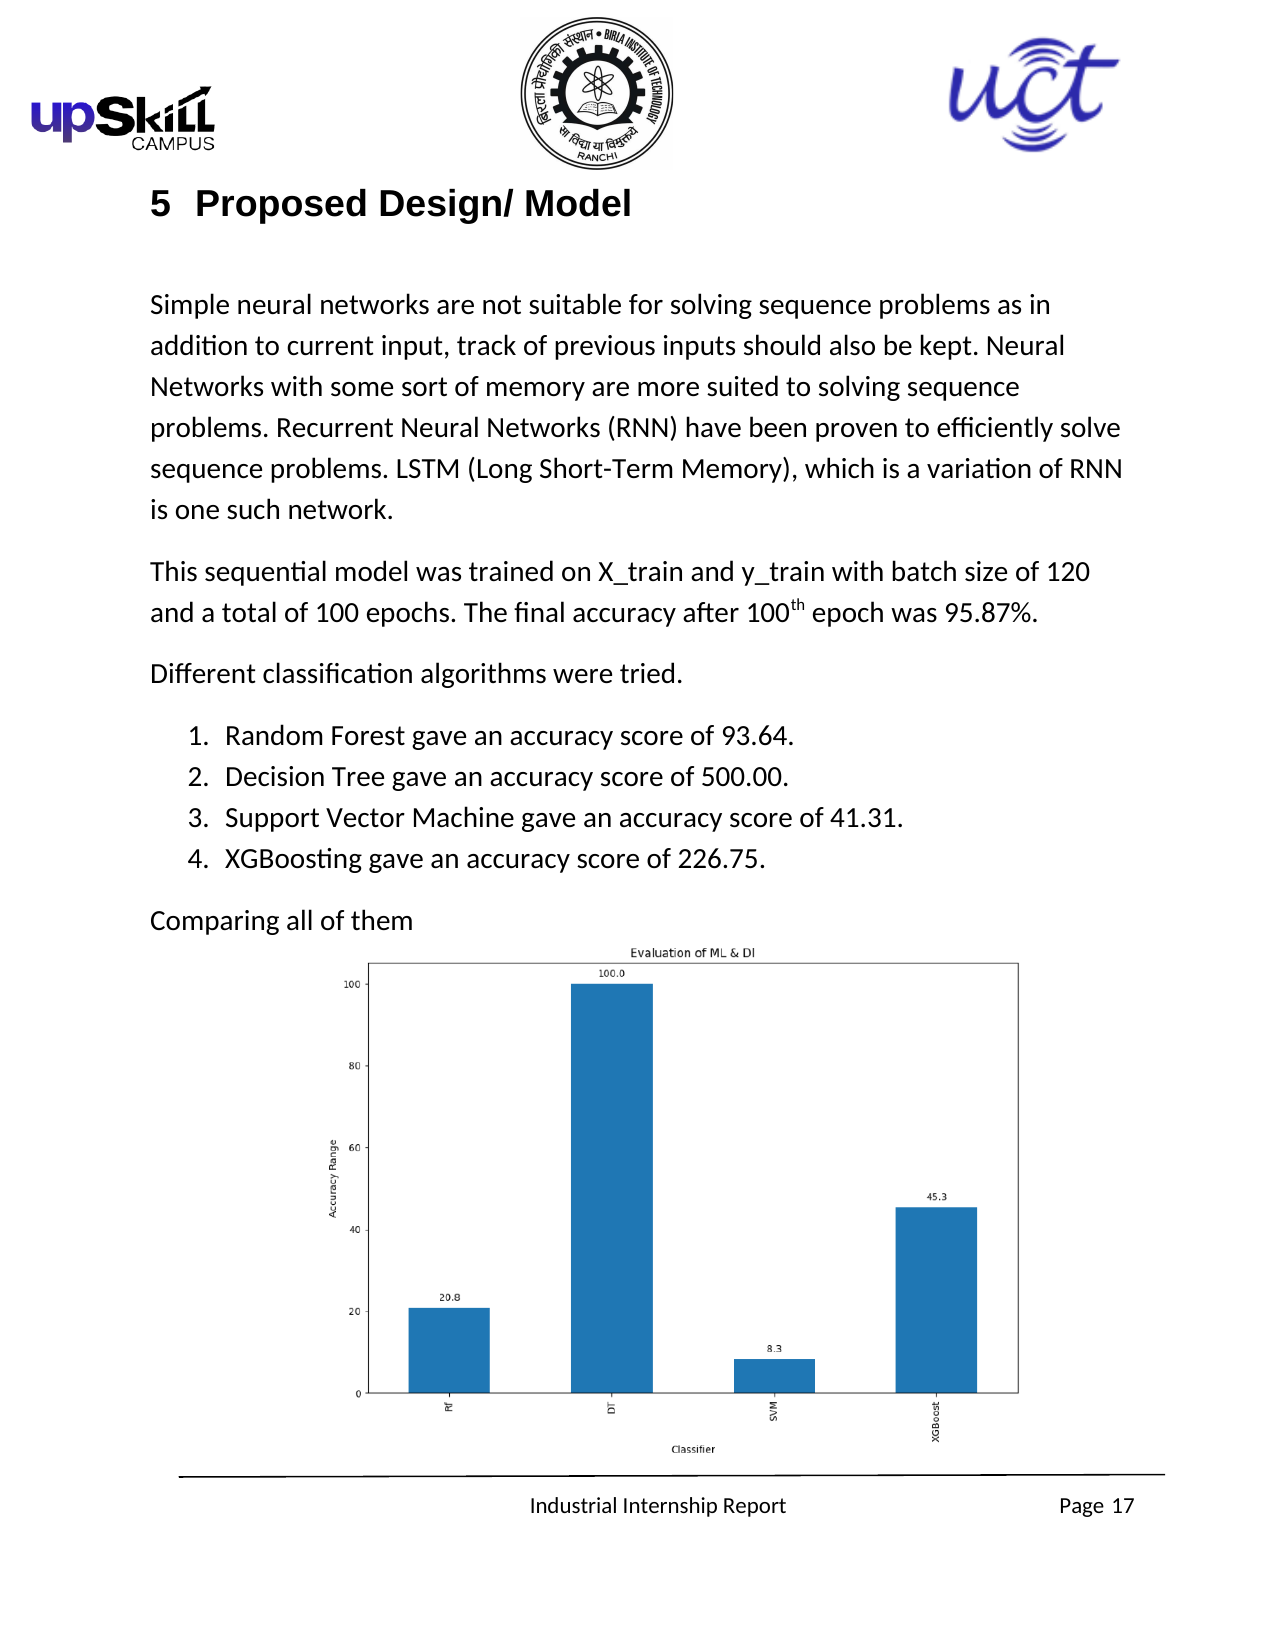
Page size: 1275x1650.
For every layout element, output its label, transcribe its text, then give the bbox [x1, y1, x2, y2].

picture [946, 28, 1125, 154]
list Support Vector Machine gave an accuracy score of 41.31. [187, 799, 1134, 835]
text Different classification algorithms were tried. [150, 655, 1134, 691]
list Random Forest gave an accuracy score of 93.64. [187, 717, 1134, 753]
text This sequential model was trained on X_train and y_train with batch size of 120 and a total of 100 epochs. The final accuracy after 100th epoch was 95.87%. [150, 553, 1134, 629]
list XGBoosting gave an accuracy score of 226.75. [187, 840, 1134, 876]
picture [319, 942, 1023, 1459]
subtitle Proposed Design/ Model [150, 181, 1134, 224]
picture [0, 73, 246, 154]
text Simple neural networks are not suitable for solving sequence problems as in addition to current input, track of previous inputs should also be kept. Neural Networks with some sort of memory are more suited to solving sequence problems. Recurrent Neural Networks (RNN) have been proven to efficiently solve sequence problems. LSTM (Long Short-Term Memory), which is a variation of RNN is one such network. [150, 286, 1134, 527]
list Decision Tree gave an accuracy score of 500.00. [187, 758, 1134, 794]
text Comparing all of them [150, 902, 1134, 937]
